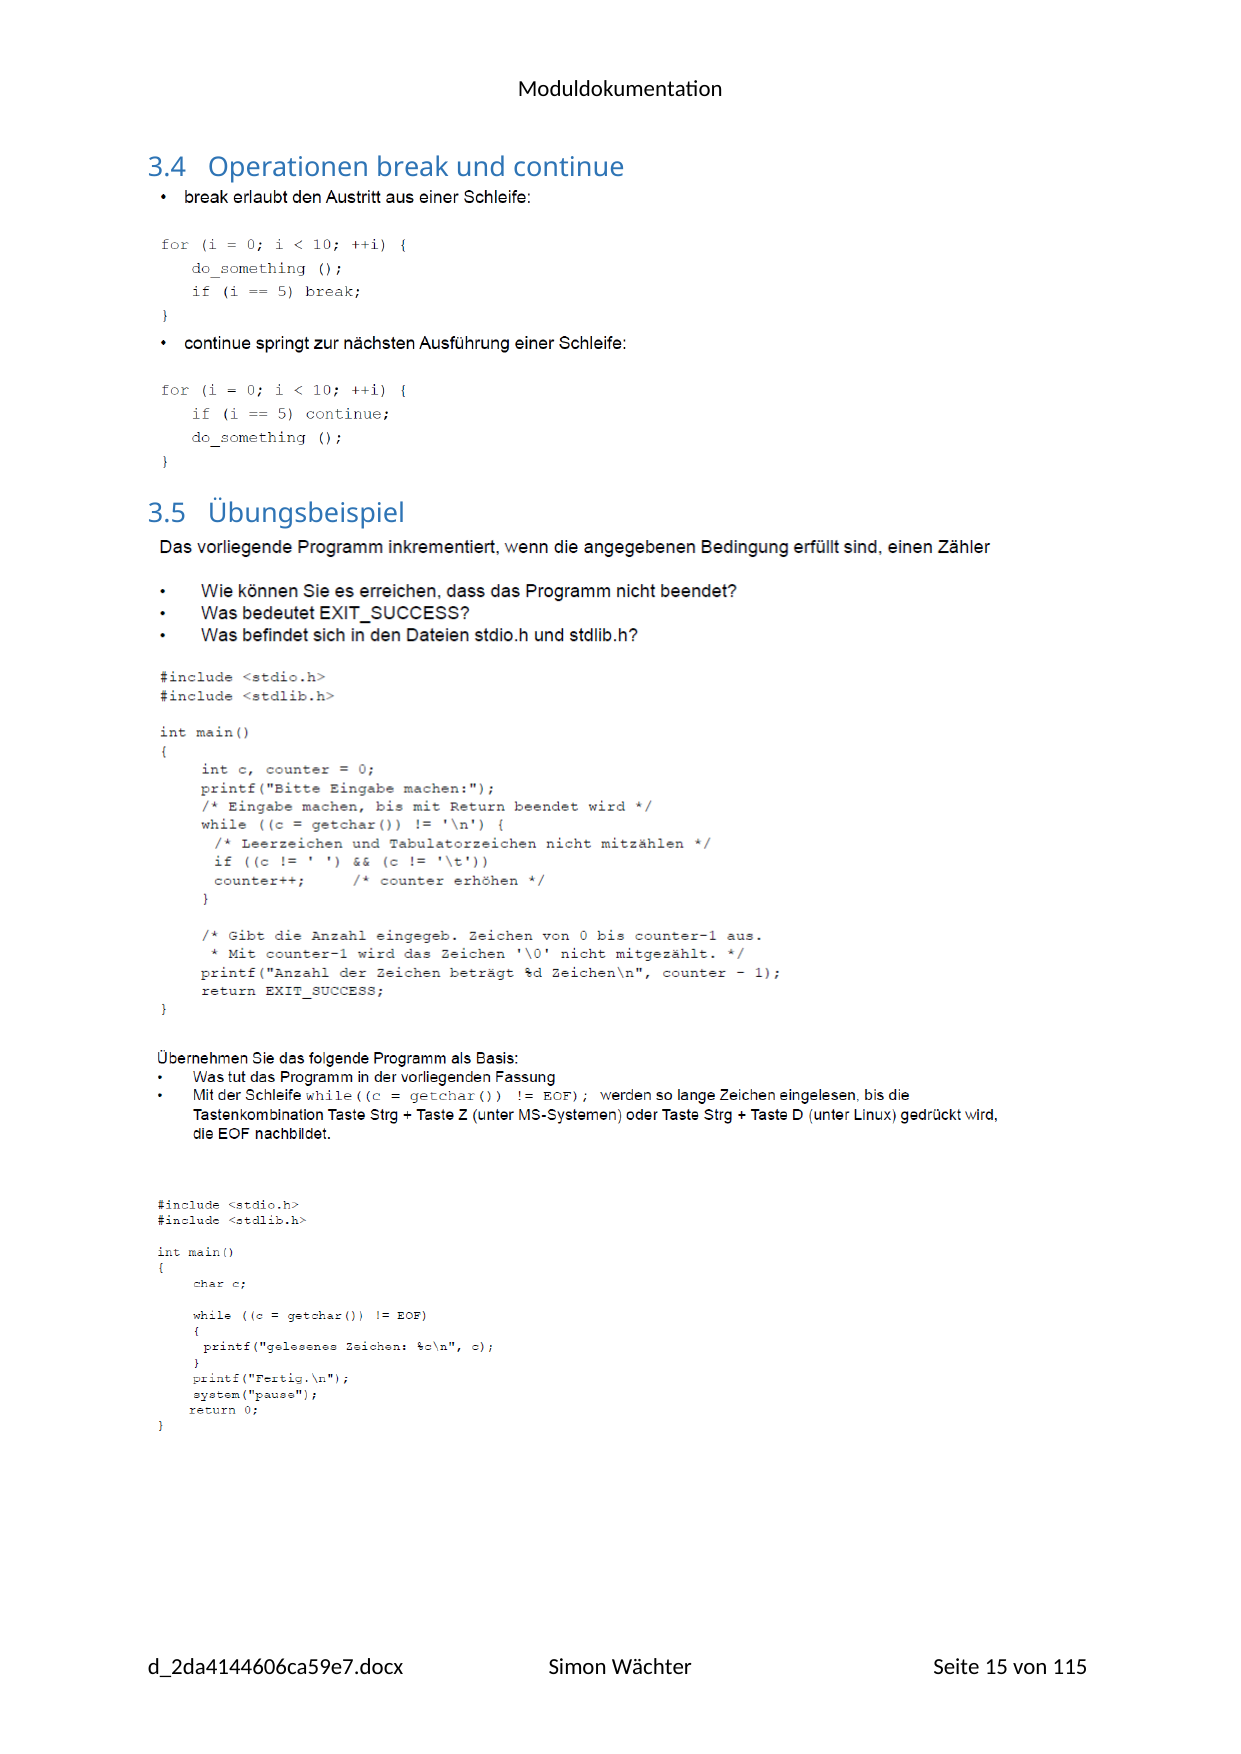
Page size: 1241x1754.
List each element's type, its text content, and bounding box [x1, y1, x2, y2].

picture [147, 533, 999, 1027]
subtitle Übungsbeispiel [148, 494, 1093, 531]
subtitle Operationen break und continue [148, 148, 1093, 184]
picture [147, 187, 631, 476]
picture [147, 1046, 1006, 1444]
